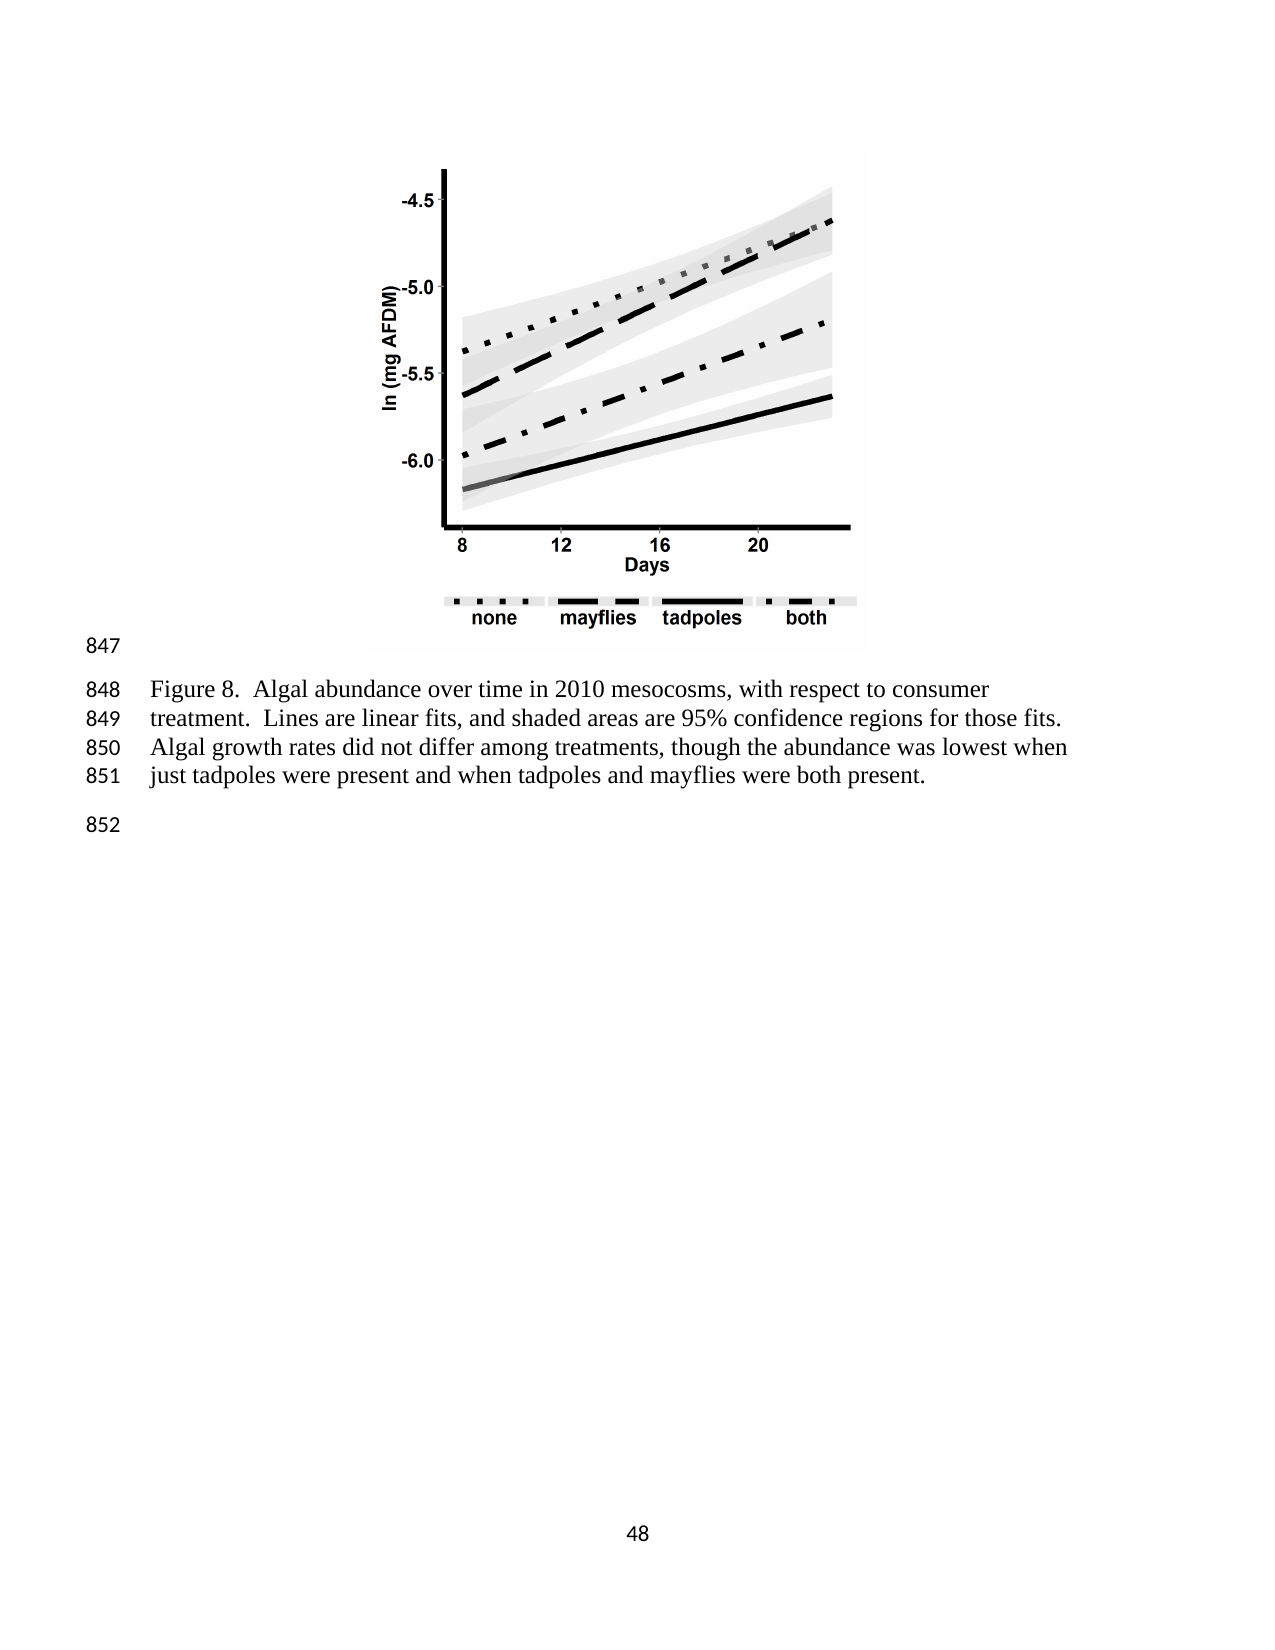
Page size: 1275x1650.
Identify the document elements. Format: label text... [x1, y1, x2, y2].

text Figure 8. Algal abundance over time in 2010 mesocosms, with respect to consumer treatment. Lines are linear fits, and shaded areas are 95% confidence regions for those fits. Algal growth rates did not differ among treatments, though the abundance was lowest when just tadpoles were present and when tadpoles and mayflies were both present. [150, 674, 1087, 789]
picture [367, 150, 871, 654]
